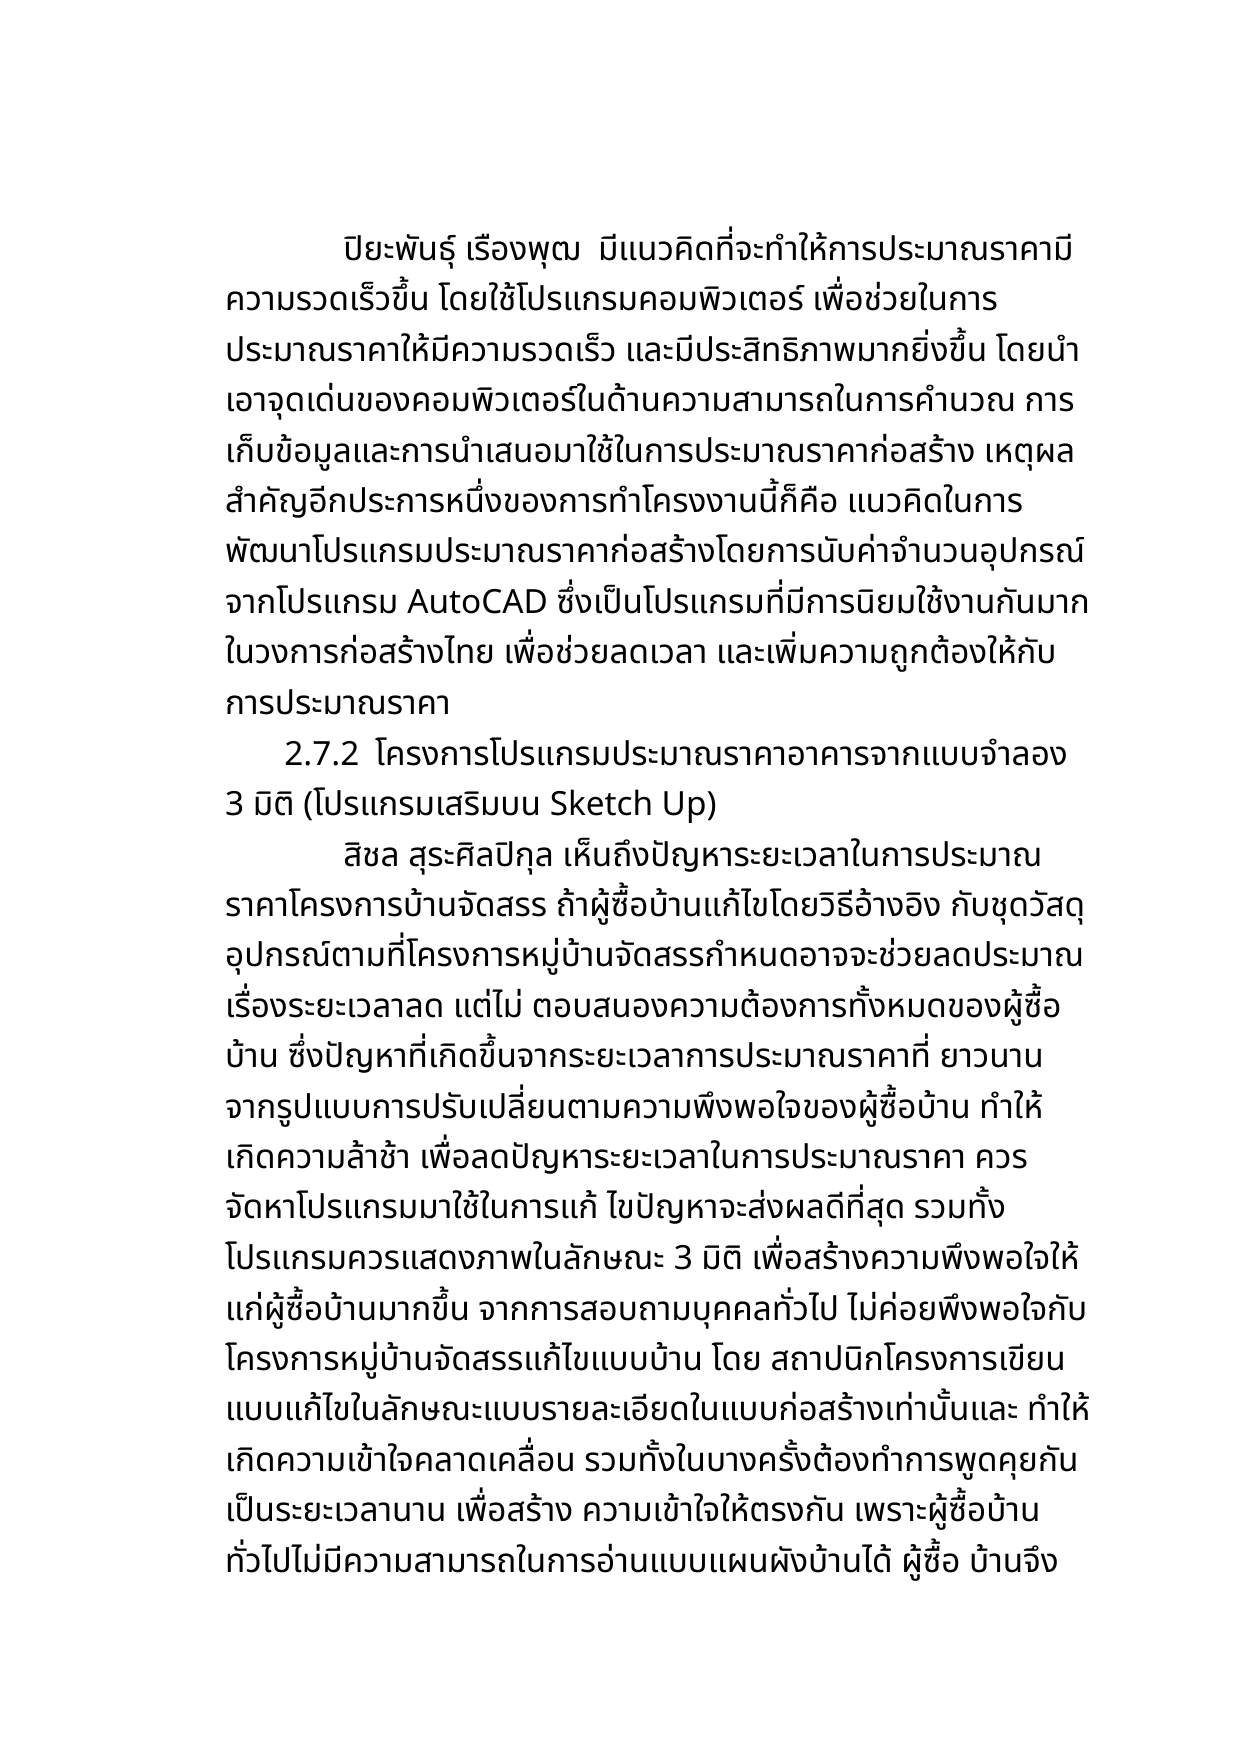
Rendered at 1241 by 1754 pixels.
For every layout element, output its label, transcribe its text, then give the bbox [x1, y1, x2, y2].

text 2.7.2 โครงการโปรแกรมประมาณราคาอาคารจากแบบจำลอง 3 มิติ (โปรแกรมเสริมบน Sketch Up) [225, 729, 1090, 831]
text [225, 831, 1090, 1587]
text ปิยะพันธุ์ เรืองพุฒ มีแนวคิดที่จะทำให้การประมาณราคามีความรวดเร็วขึ้น โดยใช้โปรแกรมคอมพิวเตอร์ เพื่อช่วยในการประมาณราคาให้มีความรวดเร็ว และมีประสิทธิภาพมากยิ่งขึ้น โดยนำเอาจุดเด่นของคอมพิวเตอร์ในด้านความสามารถในการคำนวณ การเก็บข้อมูลและการนำเสนอมาใช้ในการประมาณราคาก่อสร้าง เหตุผลสำคัญอีกประการหนึ่งของการทำโครงงานนี้ก็คือ แนวคิดในการพัฒนาโปรแกรมประมาณราคาก่อสร้างโดยการนับค่าจำนวนอุปกรณ์จากโปรแกรม AutoCAD ซึ่งเป็นโปรแกรมที่มีการนิยมใช้งานกันมาก ในวงการก่อสร้างไทย เพื่อช่วยลดเวลา และเพิ่มความถูกต้องให้กับการประมาณราคา [225, 225, 1090, 729]
